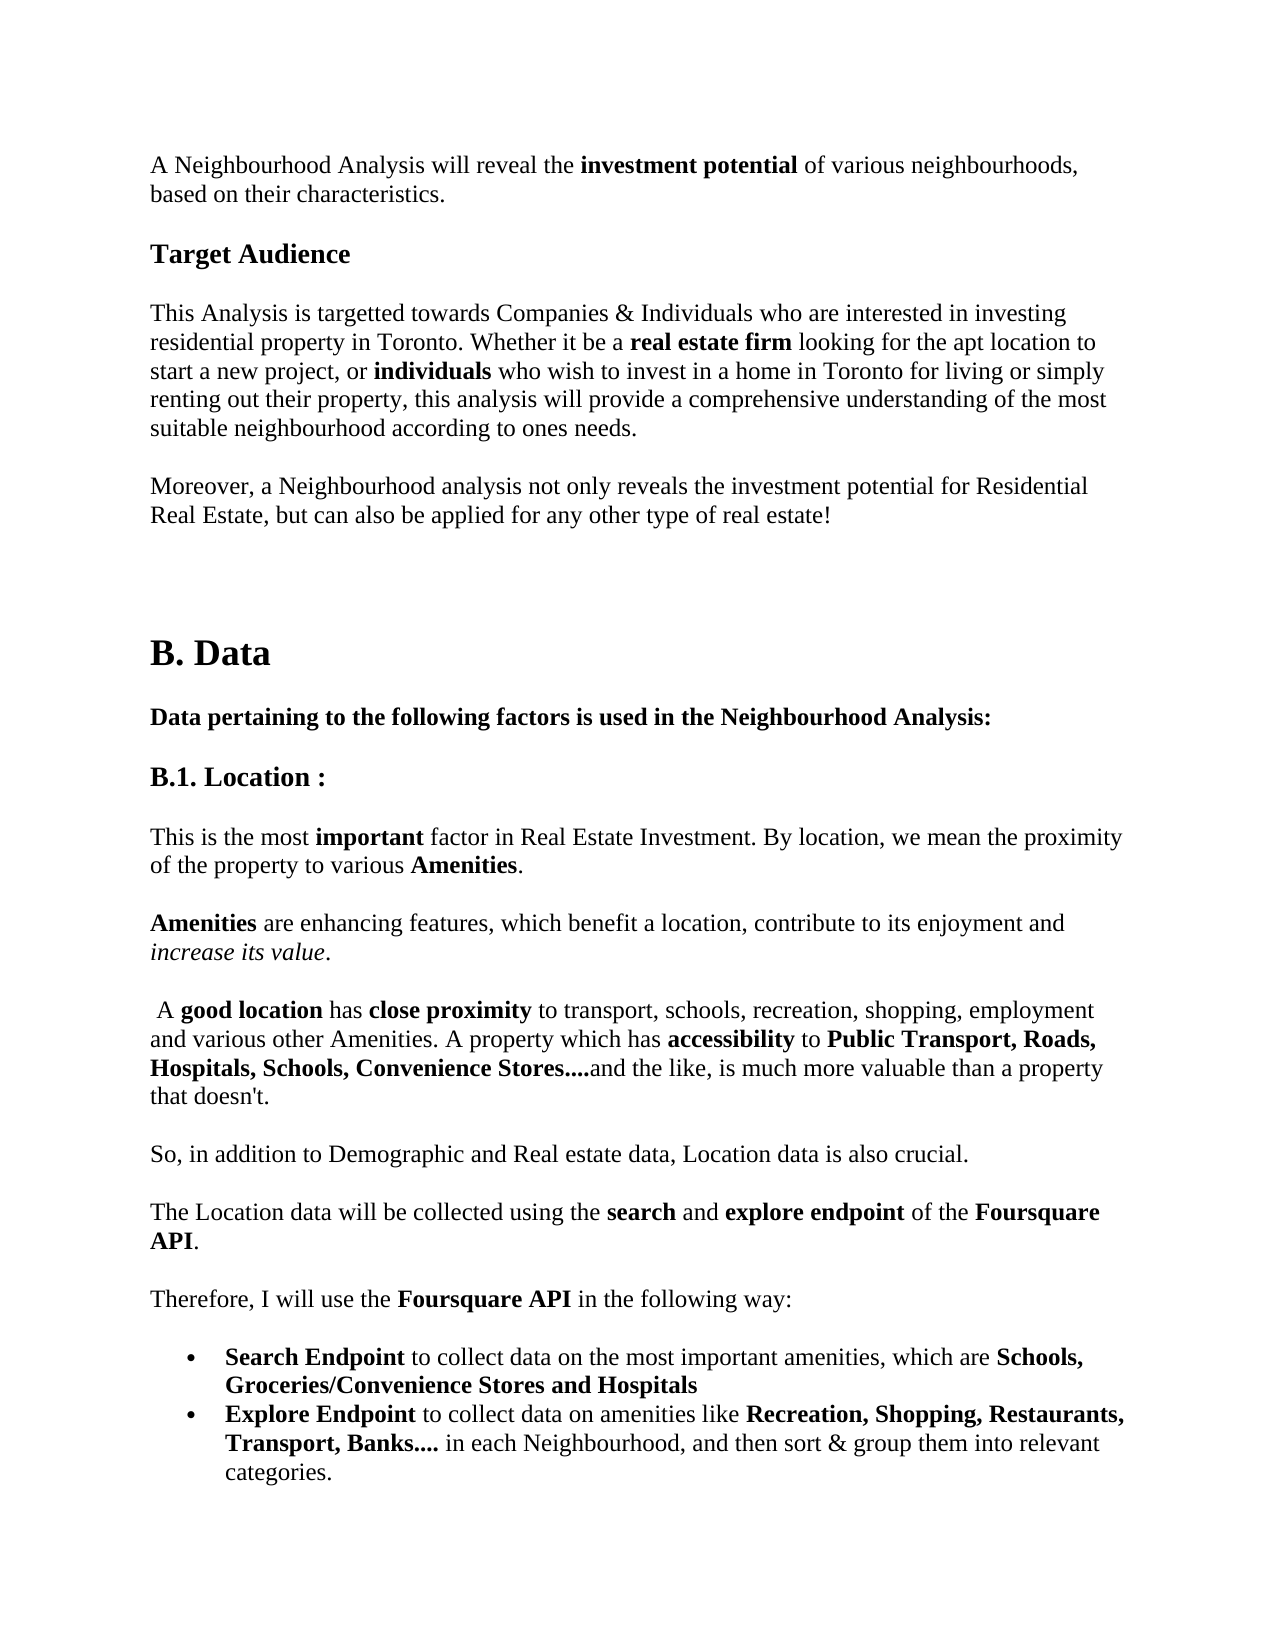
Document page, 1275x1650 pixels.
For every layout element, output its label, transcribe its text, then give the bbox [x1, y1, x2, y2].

text Amenities are enhancing features, which benefit a location, contribute to its enjoyment and increase its value. [150, 908, 1125, 966]
list Search Endpoint to collect data on the most important amenities, which are Schools, Groceries/Convenience Stores and Hospitals [187, 1342, 1125, 1399]
text So, in addition to Demographic and Real estate data, Location data is also crucial. [150, 1139, 1125, 1168]
text The Location data will be collected using the search and explore endpoint of the Foursquare API. [150, 1197, 1125, 1255]
text This is the most important factor in Real Estate Investment. By location, we mean the proximity of the property to various Amenities. [150, 822, 1125, 879]
text Data pertaining to the following factors is used in the Neighbourhood Analysis: [150, 702, 1125, 731]
text A good location has close proximity to transport, schools, recreation, shopping, employment and various other Amenities. A property which has accessibility to Public Transport, Roads, Hospitals, Schools, Convenience Stores....and the like, is much more valuable than a property that doesn't. [150, 995, 1125, 1110]
text A Neighbourhood Analysis will reveal the investment potential of various neighbourhoods, based on their characteristics. [150, 150, 1125, 207]
text B. Data [150, 630, 1125, 673]
text This Analysis is targetted towards Companies & Individuals who are interested in investing residential property in Toronto. Whether it be a real estate firm looking for the apt location to start a new project, or individuals who wish to invest in a home in Toronto for living or simply renting out their property, this analysis will provide a comprehensive understanding of the most suitable neighbourhood according to ones needs. [150, 298, 1125, 442]
text Target Audience [150, 237, 1125, 269]
list Explore Endpoint to collect data on amenities like Recreation, Shopping, Restaurants, Transport, Banks.... in each Neighbourhood, and then sort & group them into relevant categories. [187, 1399, 1125, 1486]
text Moreover, a Neighbourhood analysis not only reveals the investment potential for Residential Real Estate, but can also be applied for any other type of real estate! [150, 471, 1125, 529]
text B.1. Location : [150, 760, 1125, 793]
text Therefore, I will use the Foursquare API in the following way: [150, 1284, 1125, 1313]
